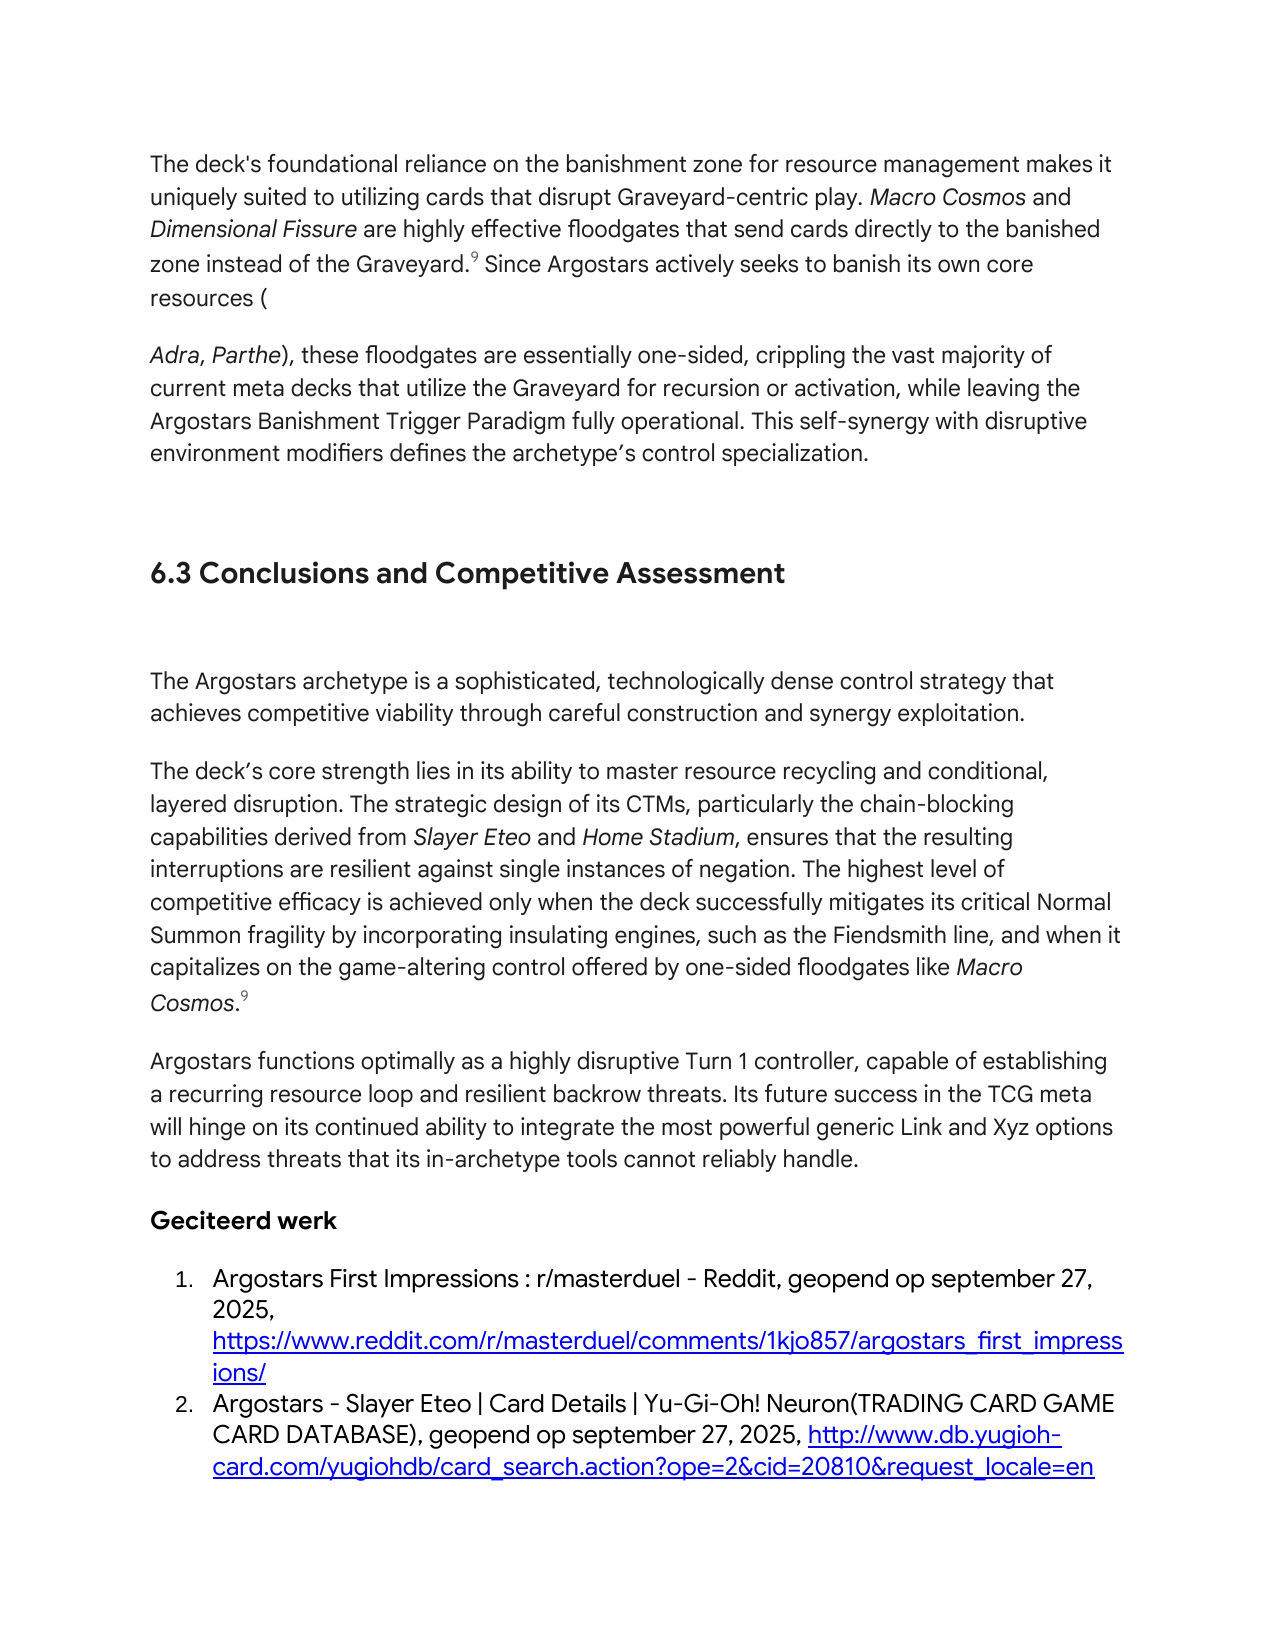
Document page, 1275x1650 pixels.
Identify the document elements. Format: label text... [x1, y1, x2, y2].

text The Argostars archetype is a sophisticated, technologically dense control strategy that achieves competitive viability through careful construction and synergy exploitation. [150, 667, 1125, 728]
text Argostars functions optimally as a highly disruptive Turn 1 controller, capable of establishing a recurring resource loop and resilient backrow threats. Its future success in the TCG meta will hinge on its continued ability to integrate the most powerful generic Link and Xyz options to address threats that its in-archetype tools cannot reliably handle. [150, 1047, 1125, 1174]
text The deck's foundational reliance on the banishment zone for resource management makes it uniquely suited to utilizing cards that disrupt Graveyard-centric play. Macro Cosmos and Dimensional Fissure are highly effective floodgates that send cards directly to the banished zone instead of the Graveyard.9 Since Argostars actively seeks to banish its own core resources ( [150, 150, 1125, 313]
text Adra, Parthe), these floodgates are essentially one-sided, crippling the vast majority of current meta decks that utilize the Graveyard for recursion or activation, while leaving the Argostars Banishment Trigger Paradigm fully operational. This self-synergy with disruptive environment modifiers defines the archetype’s control specialization. [150, 342, 1125, 468]
list Argostars First Impressions : r/masterduel - Reddit, geopend op september 27, 2025, https://www.reddit.com/r/masterduel/comments/1kjo857/argostars_first_impressions/ [175, 1263, 1125, 1388]
subtitle Geciteerd werk [150, 1205, 1125, 1236]
list Argostars - Slayer Eteo | Card Details | Yu-Gi-Oh! Neuron(TRADING CARD GAME CARD DATABASE), geopend op september 27, 2025, http://www.db.yugioh-card.com/yugiohdb/card_search.action?ope=2&cid=20810&request_locale=en [175, 1388, 1125, 1482]
text The deck’s core strength lies in its ability to master resource recycling and conditional, layered disruption. The strategic design of its CTMs, particularly the chain-blocking capabilities derived from Slayer Eteo and Home Stadium, ensures that the resulting interruptions are resilient against single instances of negation. The highest level of competitive efficacy is achieved only when the deck successfully mitigates its critical Normal Summon fragility by incorporating insulating engines, such as the Fiendsmith line, and when it capitalizes on the game-altering control offered by one-sided floodgates like Macro Cosmos.9 [150, 757, 1125, 1018]
subtitle 6.3 Conclusions and Competitive Assessment [150, 555, 1125, 592]
